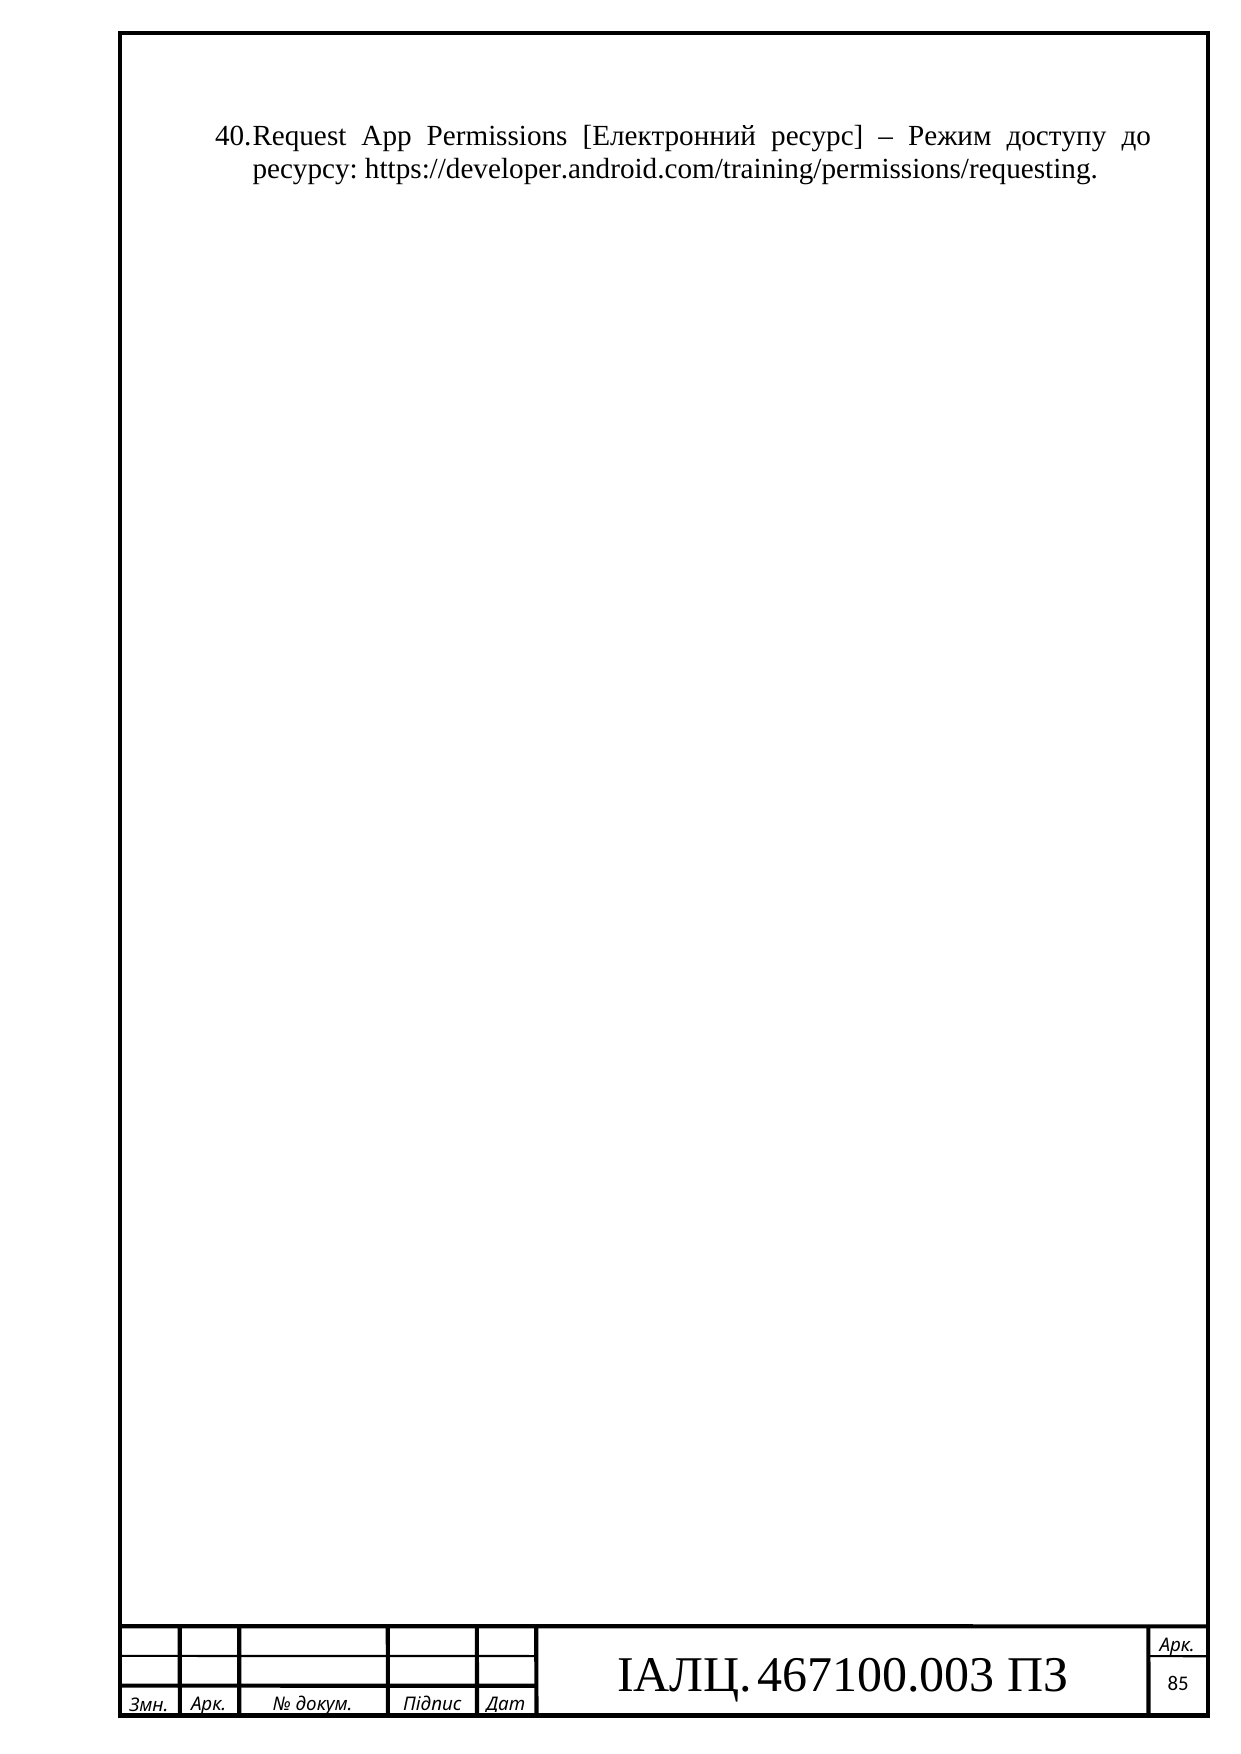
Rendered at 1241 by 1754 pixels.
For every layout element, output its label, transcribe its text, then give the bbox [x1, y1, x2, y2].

list Request App Permissions [Електронний ресурс] – Режим доступу до ресурсу: https://developer.android.com/training/permissions/requesting. [215, 118, 1152, 185]
